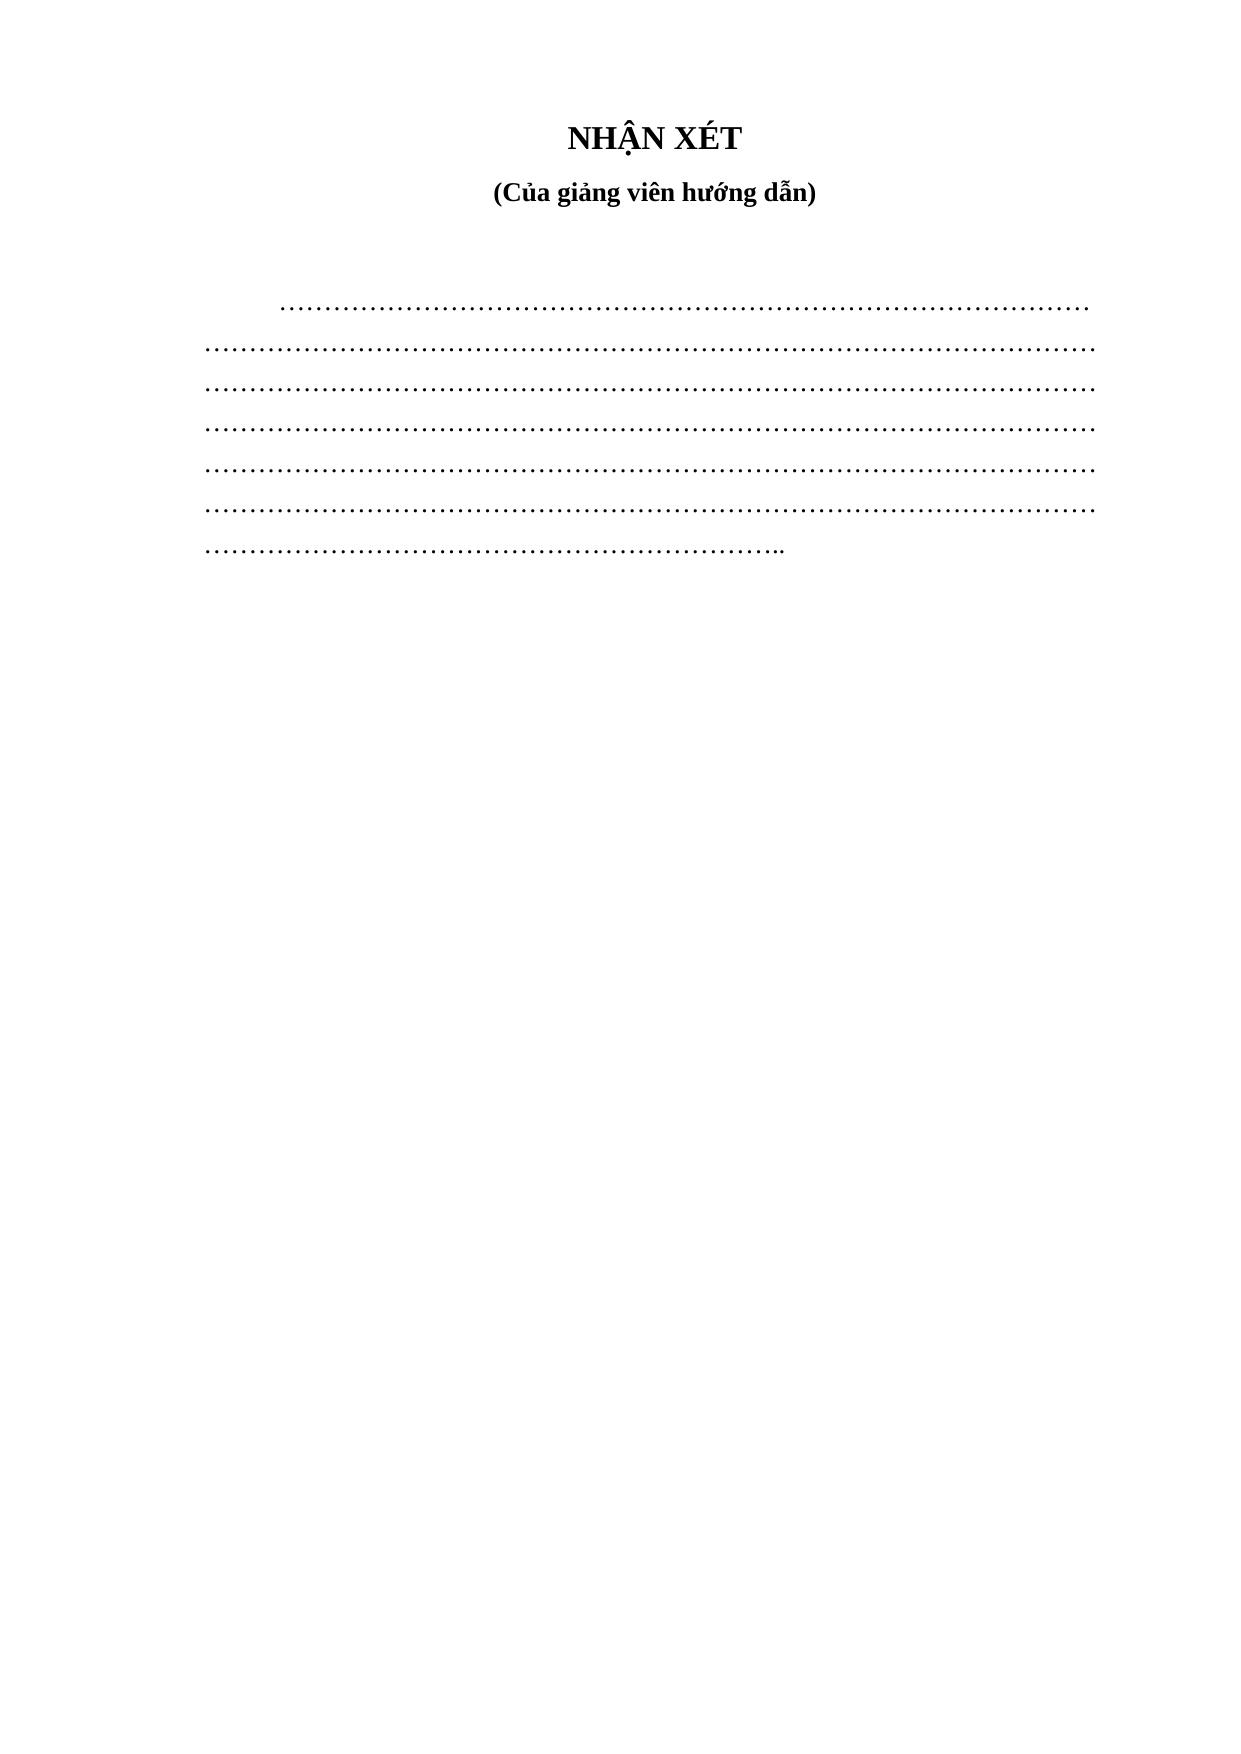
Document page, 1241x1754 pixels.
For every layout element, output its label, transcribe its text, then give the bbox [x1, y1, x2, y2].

text ……………………………………………………………………………………………………………………………………………………………………………………………………………………………………………………………………………………………………………………………………………………………………………………………………………………………………………………………………………………………………………………………………………………………………………………………….. [203, 285, 1106, 559]
text (Của giảng viên hướng dẫn) [203, 177, 1106, 208]
text NHẬN XÉT [203, 118, 1106, 157]
